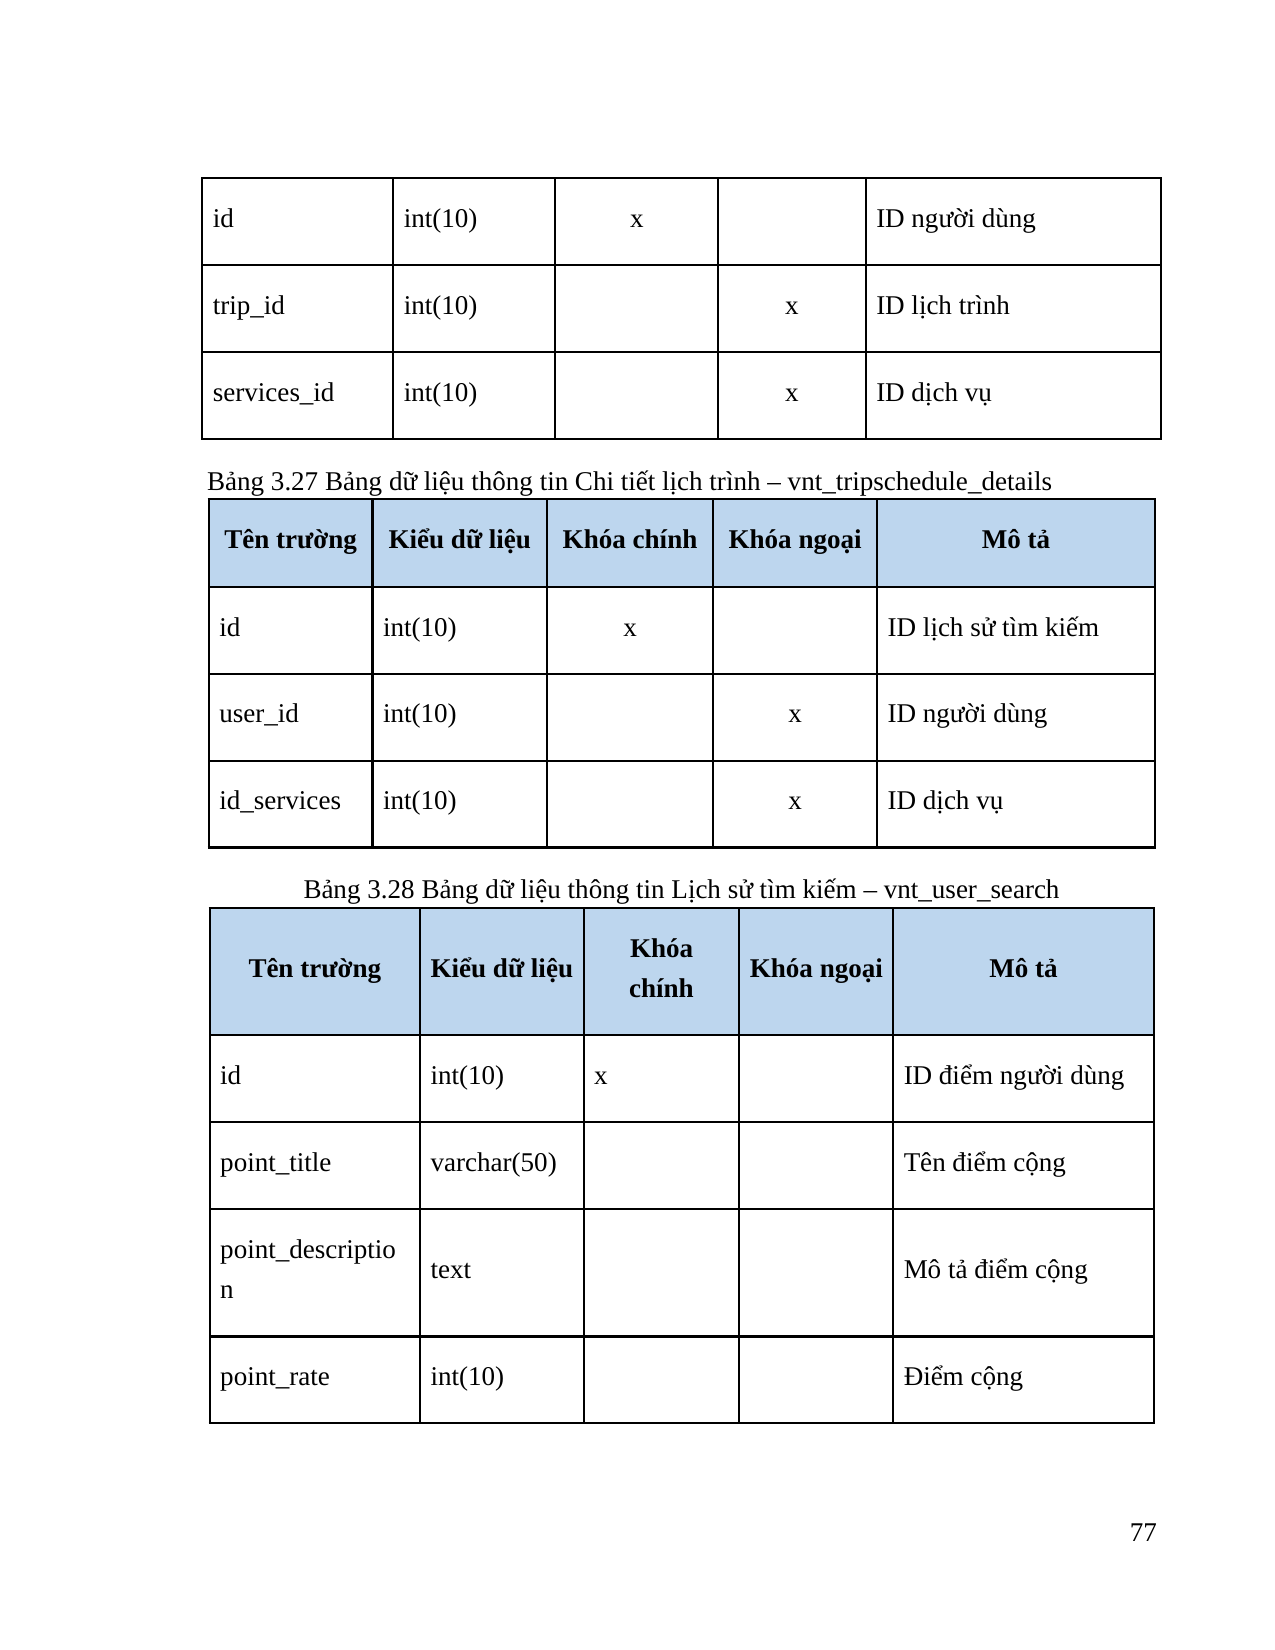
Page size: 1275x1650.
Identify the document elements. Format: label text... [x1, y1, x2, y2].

table_header Khóa ngoại [714, 500, 876, 586]
table_cell services_id [203, 353, 392, 438]
table_header Tên trường [210, 500, 371, 586]
table_cell user_id [210, 675, 371, 759]
table_cell [740, 1123, 892, 1208]
table_cell x [719, 353, 865, 438]
table_cell id_services [210, 762, 371, 846]
table_cell point_description [211, 1210, 419, 1335]
table_header Khóa chính [585, 909, 738, 1034]
table_cell x [556, 179, 717, 264]
table_cell id [211, 1036, 419, 1121]
table_cell [548, 675, 712, 759]
table_cell [556, 266, 717, 351]
table_cell id [203, 179, 392, 264]
table_cell int(10) [394, 353, 554, 438]
table_cell ID người dùng [867, 179, 1160, 264]
table_cell [714, 588, 876, 673]
table_cell [740, 1338, 892, 1422]
table_header Khóa ngoại [740, 909, 892, 1034]
table_cell [556, 353, 717, 438]
table_cell Mô tả điểm cộng [894, 1210, 1153, 1335]
table_cell int(10) [394, 179, 554, 264]
table_cell ID người dùng [878, 675, 1154, 759]
table_cell int(10) [374, 588, 546, 673]
table_cell text [421, 1210, 583, 1335]
table_cell int(10) [374, 762, 546, 846]
table_header Khóa chính [548, 500, 712, 586]
table_cell [585, 1210, 738, 1335]
table_cell point_rate [211, 1338, 419, 1422]
table_cell ID lịch sử tìm kiếm [878, 588, 1154, 673]
table_cell int(10) [421, 1036, 583, 1121]
table_cell [585, 1338, 738, 1422]
table_cell x [714, 762, 876, 846]
table_cell x [585, 1036, 738, 1121]
table_cell trip_id [203, 266, 392, 351]
table_cell ID dịch vụ [867, 353, 1160, 438]
table_cell Điểm cộng [894, 1338, 1153, 1422]
table_cell int(10) [421, 1338, 583, 1422]
table_cell point_title [211, 1123, 419, 1208]
table_cell Tên điểm cộng [894, 1123, 1153, 1208]
table_cell x [719, 266, 865, 351]
table_header Mô tả [878, 500, 1154, 586]
table_cell varchar(50) [421, 1123, 583, 1208]
table_header Mô tả [894, 909, 1153, 1034]
table_cell [585, 1123, 738, 1208]
table_header Kiểu dữ liệu [421, 909, 583, 1034]
table_header Tên trường [211, 909, 419, 1034]
table_cell [740, 1210, 892, 1335]
subtitle Bảng 3.27 Bảng dữ liệu thông tin Chi tiết lịch trình – vnt_tripschedule_details [207, 465, 1156, 496]
table_cell ID dịch vụ [878, 762, 1154, 846]
table_cell int(10) [374, 675, 546, 759]
table_cell ID điểm người dùng [894, 1036, 1153, 1121]
table_cell ID lịch trình [867, 266, 1160, 351]
subtitle Bảng 3.28 Bảng dữ liệu thông tin Lịch sử tìm kiếm – vnt_user_search [207, 873, 1156, 904]
table_cell [740, 1036, 892, 1121]
table_cell x [714, 675, 876, 759]
table_cell [719, 179, 865, 264]
table_header Kiểu dữ liệu [374, 500, 546, 586]
table_cell int(10) [394, 266, 554, 351]
table_cell id [210, 588, 371, 673]
table_cell x [548, 588, 712, 673]
table_cell [548, 762, 712, 846]
